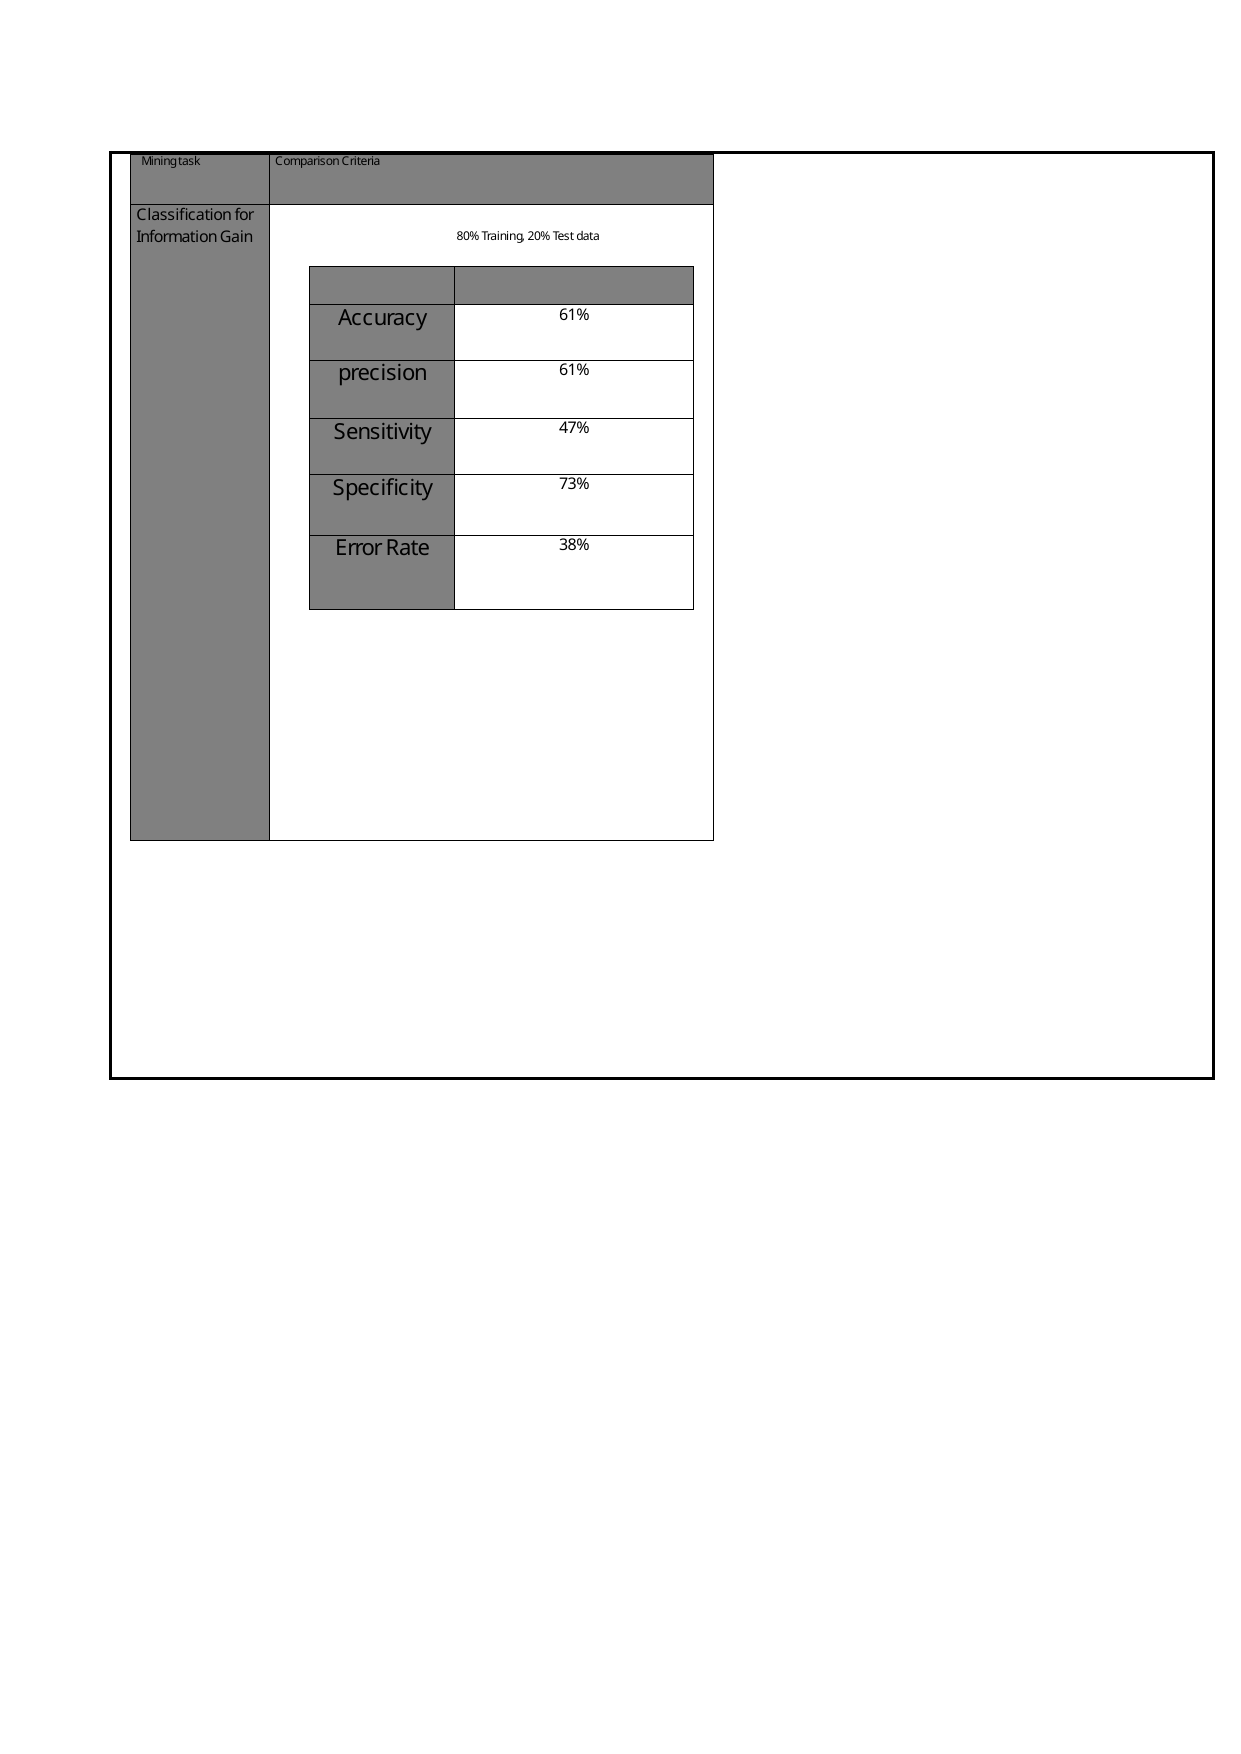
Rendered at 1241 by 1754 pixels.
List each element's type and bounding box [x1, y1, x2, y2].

table_header [112, 154, 1212, 1077]
